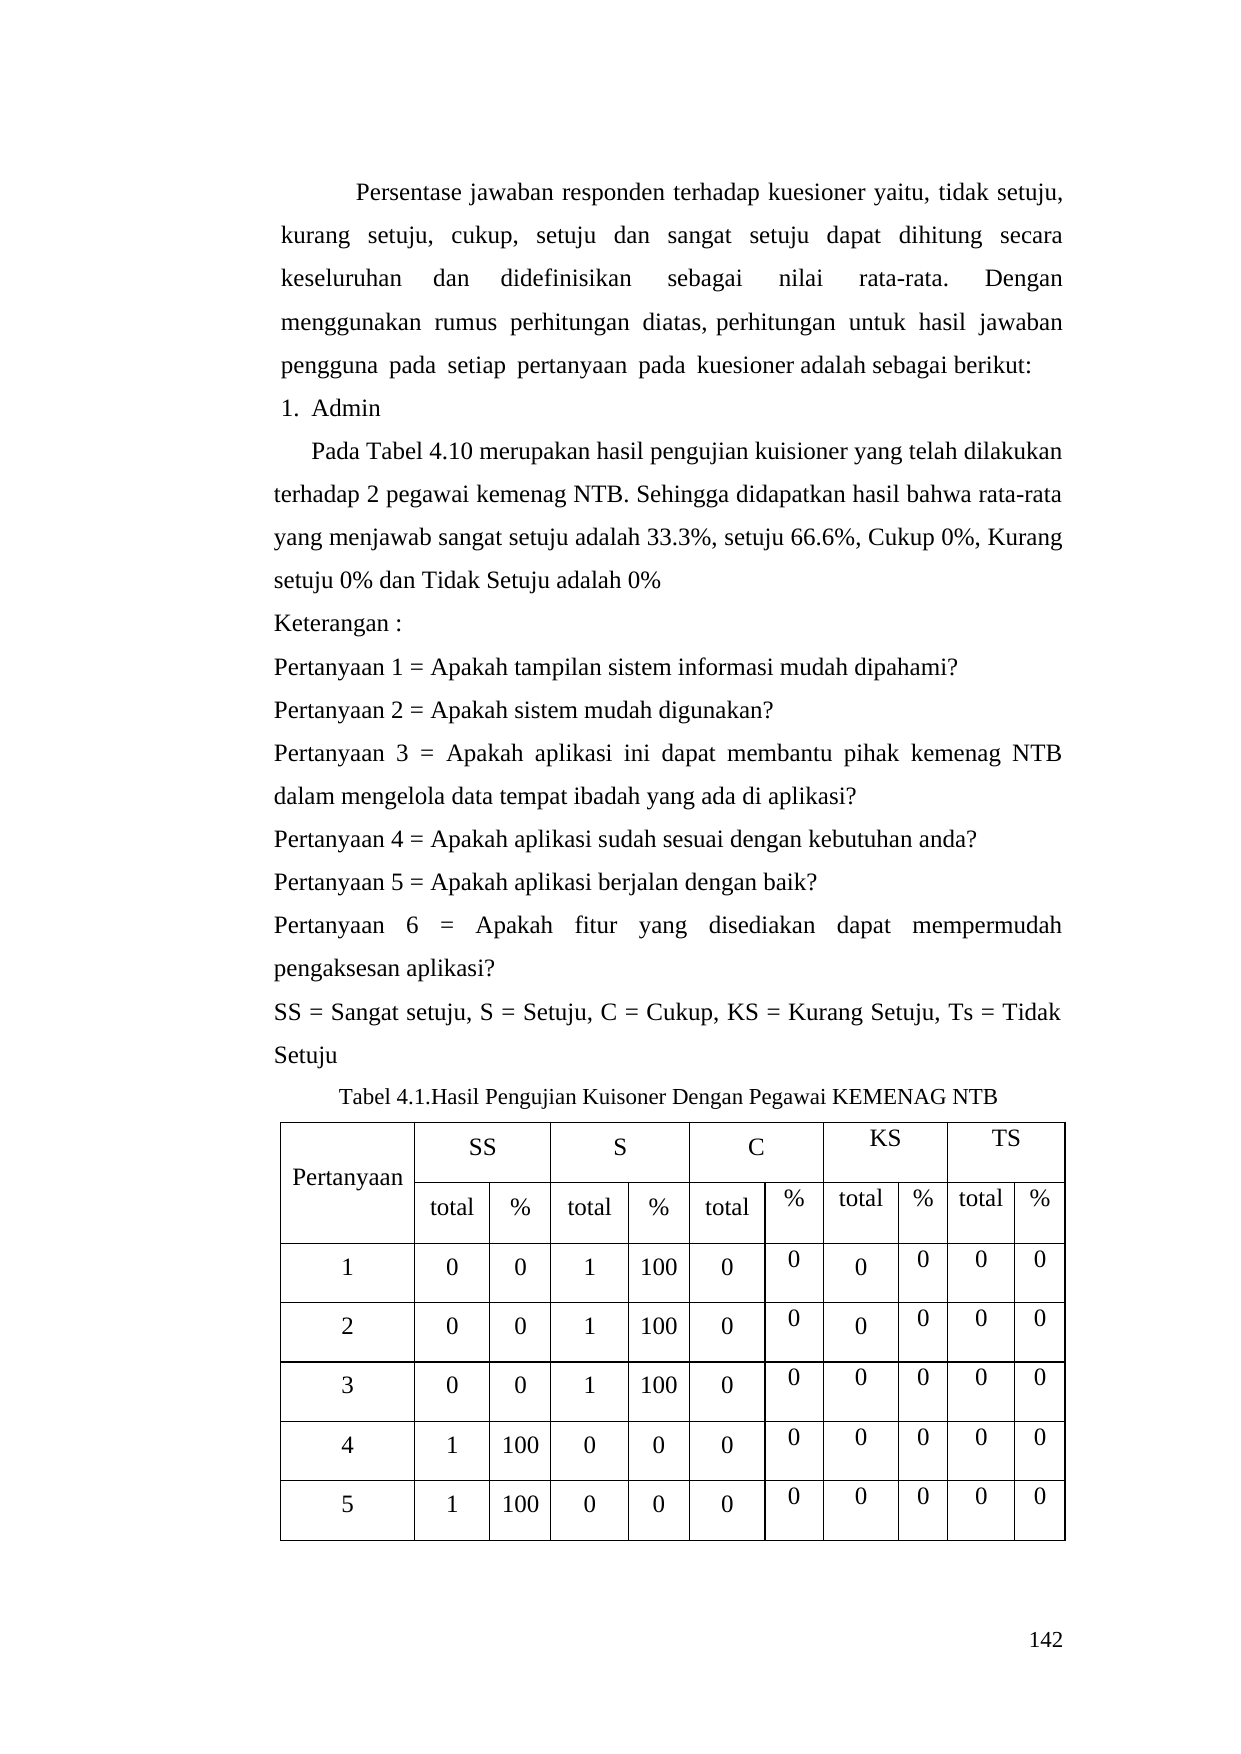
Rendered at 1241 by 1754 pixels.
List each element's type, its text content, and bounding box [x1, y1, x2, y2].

table_cell 1 [415, 1481, 489, 1539]
text Persentase jawaban responden terhadap kuesioner yaitu, tidak setuju, kurang setuju, cukup, setuju dan sangat setuju dapat dihitung secara keseluruhan dan didefinisikan sebagai nilai rata-rata. Dengan menggunakan rumus perhitungan diatas, perhitungan untuk hasil jawaban pengguna pada setiap pertanyaan pada kuesioner adalah sebagai berikut: [281, 177, 1063, 378]
table_cell total [824, 1183, 898, 1243]
table_cell total [948, 1183, 1014, 1243]
table_cell 0 [690, 1363, 764, 1421]
table_cell 0 [490, 1303, 550, 1361]
table_cell 3 [281, 1363, 414, 1421]
table_cell 1 [551, 1244, 628, 1302]
table_cell 0 [766, 1363, 823, 1421]
table_cell 0 [948, 1363, 1014, 1421]
table_header TS [948, 1123, 1064, 1182]
text Pertanyaan 4 = Apakah aplikasi sudah sesuai dengan kebutuhan anda? [274, 824, 1063, 853]
table_cell 0 [948, 1422, 1014, 1480]
table_cell 0 [490, 1244, 550, 1302]
table_cell 0 [629, 1481, 689, 1539]
table_cell 0 [1015, 1363, 1064, 1421]
text Pertanyaan 1 = Apakah tampilan sistem informasi mudah dipahami? [236, 652, 1063, 680]
table_cell 5 [281, 1481, 414, 1539]
table_cell 0 [824, 1422, 898, 1480]
table_cell 0 [551, 1481, 628, 1539]
table_cell 100 [629, 1244, 689, 1302]
table_cell 0 [1015, 1481, 1064, 1539]
table_cell 100 [629, 1303, 689, 1361]
table_cell 0 [690, 1422, 764, 1480]
table_cell 0 [899, 1422, 947, 1480]
table_header Pertanyaan [281, 1123, 414, 1243]
table_cell total [551, 1183, 628, 1243]
table_cell 2 [281, 1303, 414, 1361]
table_cell 0 [629, 1422, 689, 1480]
table_cell 0 [948, 1303, 1014, 1361]
text Tabel 4.1.Hasil Pengujian Kuisoner Dengan Pegawai KEMENAG NTB [274, 1083, 1063, 1109]
table_cell 1 [551, 1303, 628, 1361]
table_cell % [766, 1183, 823, 1243]
table_cell 0 [690, 1244, 764, 1302]
table_cell 0 [1015, 1303, 1064, 1361]
table_cell 0 [690, 1303, 764, 1361]
table_cell 0 [551, 1422, 628, 1480]
text Keterangan : [236, 608, 1063, 637]
table_cell 100 [490, 1422, 550, 1480]
table_cell % [490, 1183, 550, 1243]
table_cell 0 [824, 1244, 898, 1302]
table_cell 0 [899, 1244, 947, 1302]
table_cell 0 [766, 1244, 823, 1302]
table_cell total [415, 1183, 489, 1243]
text Pertanyaan 3 = Apakah aplikasi ini dapat membantu pihak kemenag NTB dalam mengelola data tempat ibadah yang ada di aplikasi? [274, 738, 1063, 810]
table_cell 0 [899, 1303, 947, 1361]
table_cell 0 [1015, 1244, 1064, 1302]
table_cell 100 [490, 1481, 550, 1539]
table_cell 0 [766, 1422, 823, 1480]
table_cell 0 [766, 1481, 823, 1539]
list Admin [281, 393, 1063, 422]
text Pertanyaan 6 = Apakah fitur yang disediakan dapat mempermudah pengaksesan aplikasi? [274, 910, 1063, 982]
table_cell % [1015, 1183, 1064, 1243]
table_cell 0 [415, 1363, 489, 1421]
text Pertanyaan 2 = Apakah sistem mudah digunakan? [236, 695, 1063, 723]
table_cell 0 [899, 1481, 947, 1539]
table_cell 1 [281, 1244, 414, 1302]
table_header S [551, 1123, 689, 1182]
table_header SS [415, 1123, 550, 1182]
table_cell % [629, 1183, 689, 1243]
table_cell 0 [415, 1244, 489, 1302]
text Pertanyaan 5 = Apakah aplikasi berjalan dengan baik? [274, 867, 1063, 896]
table_cell 0 [490, 1363, 550, 1421]
text Pada Tabel 4.10 merupakan hasil pengujian kuisioner yang telah dilakukan terhadap 2 pegawai kemenag NTB. Sehingga didapatkan hasil bahwa rata-rata yang menjawab sangat setuju adalah 33.3%, setuju 66.6%, Cukup 0%, Kurang setuju 0% dan Tidak Setuju adalah 0% [274, 436, 1063, 594]
table_header KS [824, 1123, 947, 1182]
table_cell 0 [948, 1244, 1014, 1302]
table_cell 1 [551, 1363, 628, 1421]
table_cell 1 [415, 1422, 489, 1480]
table_cell 100 [629, 1363, 689, 1421]
table_header C [690, 1123, 823, 1182]
table_cell % [899, 1183, 947, 1243]
table_cell 0 [690, 1481, 764, 1539]
table_cell 0 [766, 1303, 823, 1361]
table_cell 0 [824, 1363, 898, 1421]
table_cell 4 [281, 1422, 414, 1480]
table_cell 0 [415, 1303, 489, 1361]
table_cell total [690, 1183, 764, 1243]
table_cell 0 [824, 1481, 898, 1539]
text SS = Sangat setuju, S = Setuju, C = Cukup, KS = Kurang Setuju, Ts = Tidak Setuju [274, 997, 1063, 1068]
table_cell 0 [899, 1363, 947, 1421]
table_cell 0 [824, 1303, 898, 1361]
table_cell 0 [1015, 1422, 1064, 1480]
table_cell 0 [948, 1481, 1014, 1539]
